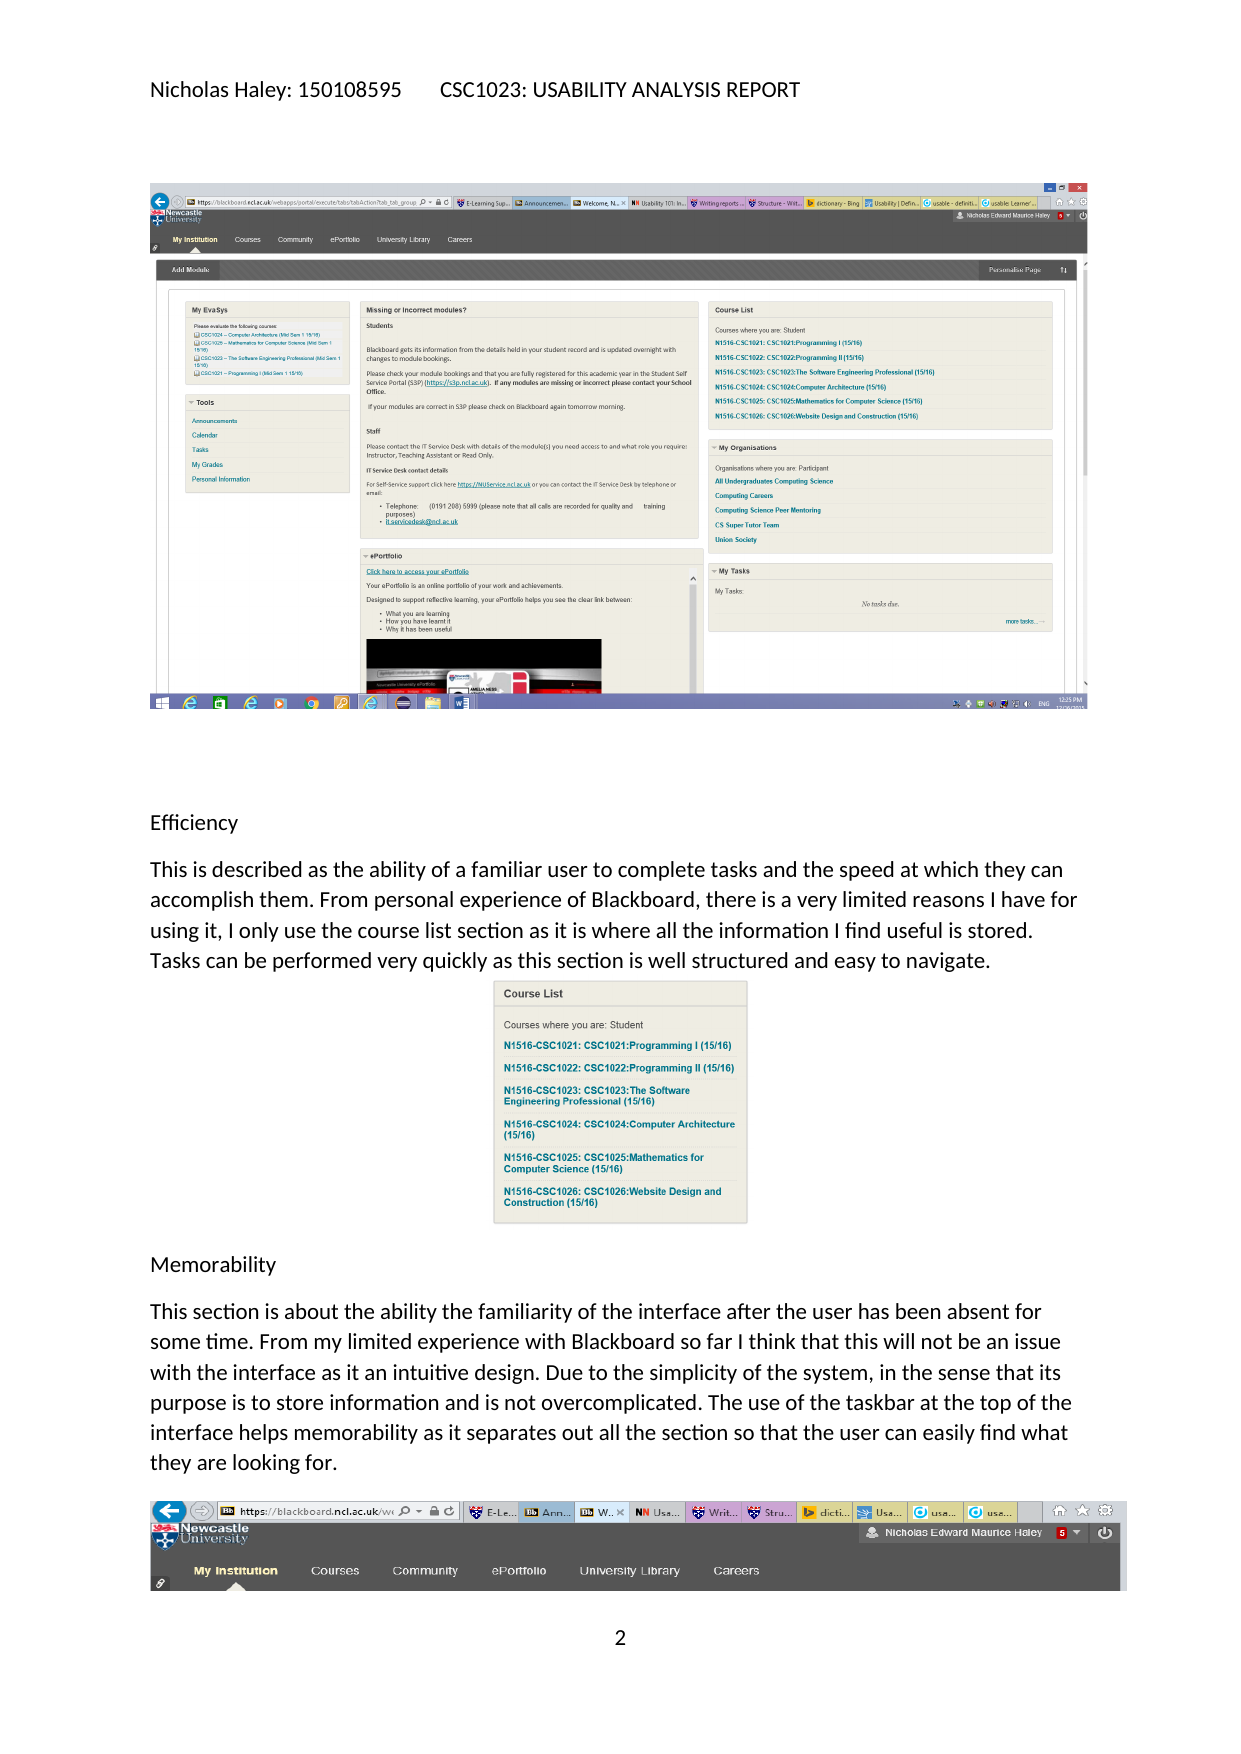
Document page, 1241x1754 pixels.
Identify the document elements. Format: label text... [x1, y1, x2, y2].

picture [150, 1501, 1127, 1591]
picture [485, 974, 755, 1230]
text Memorability [150, 993, 1090, 1278]
text This is described as the ability of a familiar user to complete tasks and the speed at which they can accomplish them. From personal experience of Blackboard, there is a very limited reasons I have for using it, I only use the course list section as it is where all the information I find useful is stored. Tasks can be performed very quickly as this section is well structured and easy to navigate. [150, 855, 1090, 974]
picture [150, 183, 1087, 709]
text Efficiency [150, 808, 1090, 836]
text This section is about the ability the familiarity of the interface after the user has been absent for some time. From my limited experience with Blackboard so far I think that this will not be an issue with the interface as it an intuitive design. Due to the simplicity of the system, in the sense that its purpose is to store information and is not overcomplicated. The use of the taskbar at the top of the interface helps memorability as it separates out all the section so that the user can easily find what they are looking for. [150, 1297, 1090, 1476]
picture [161, 1505, 178, 1517]
